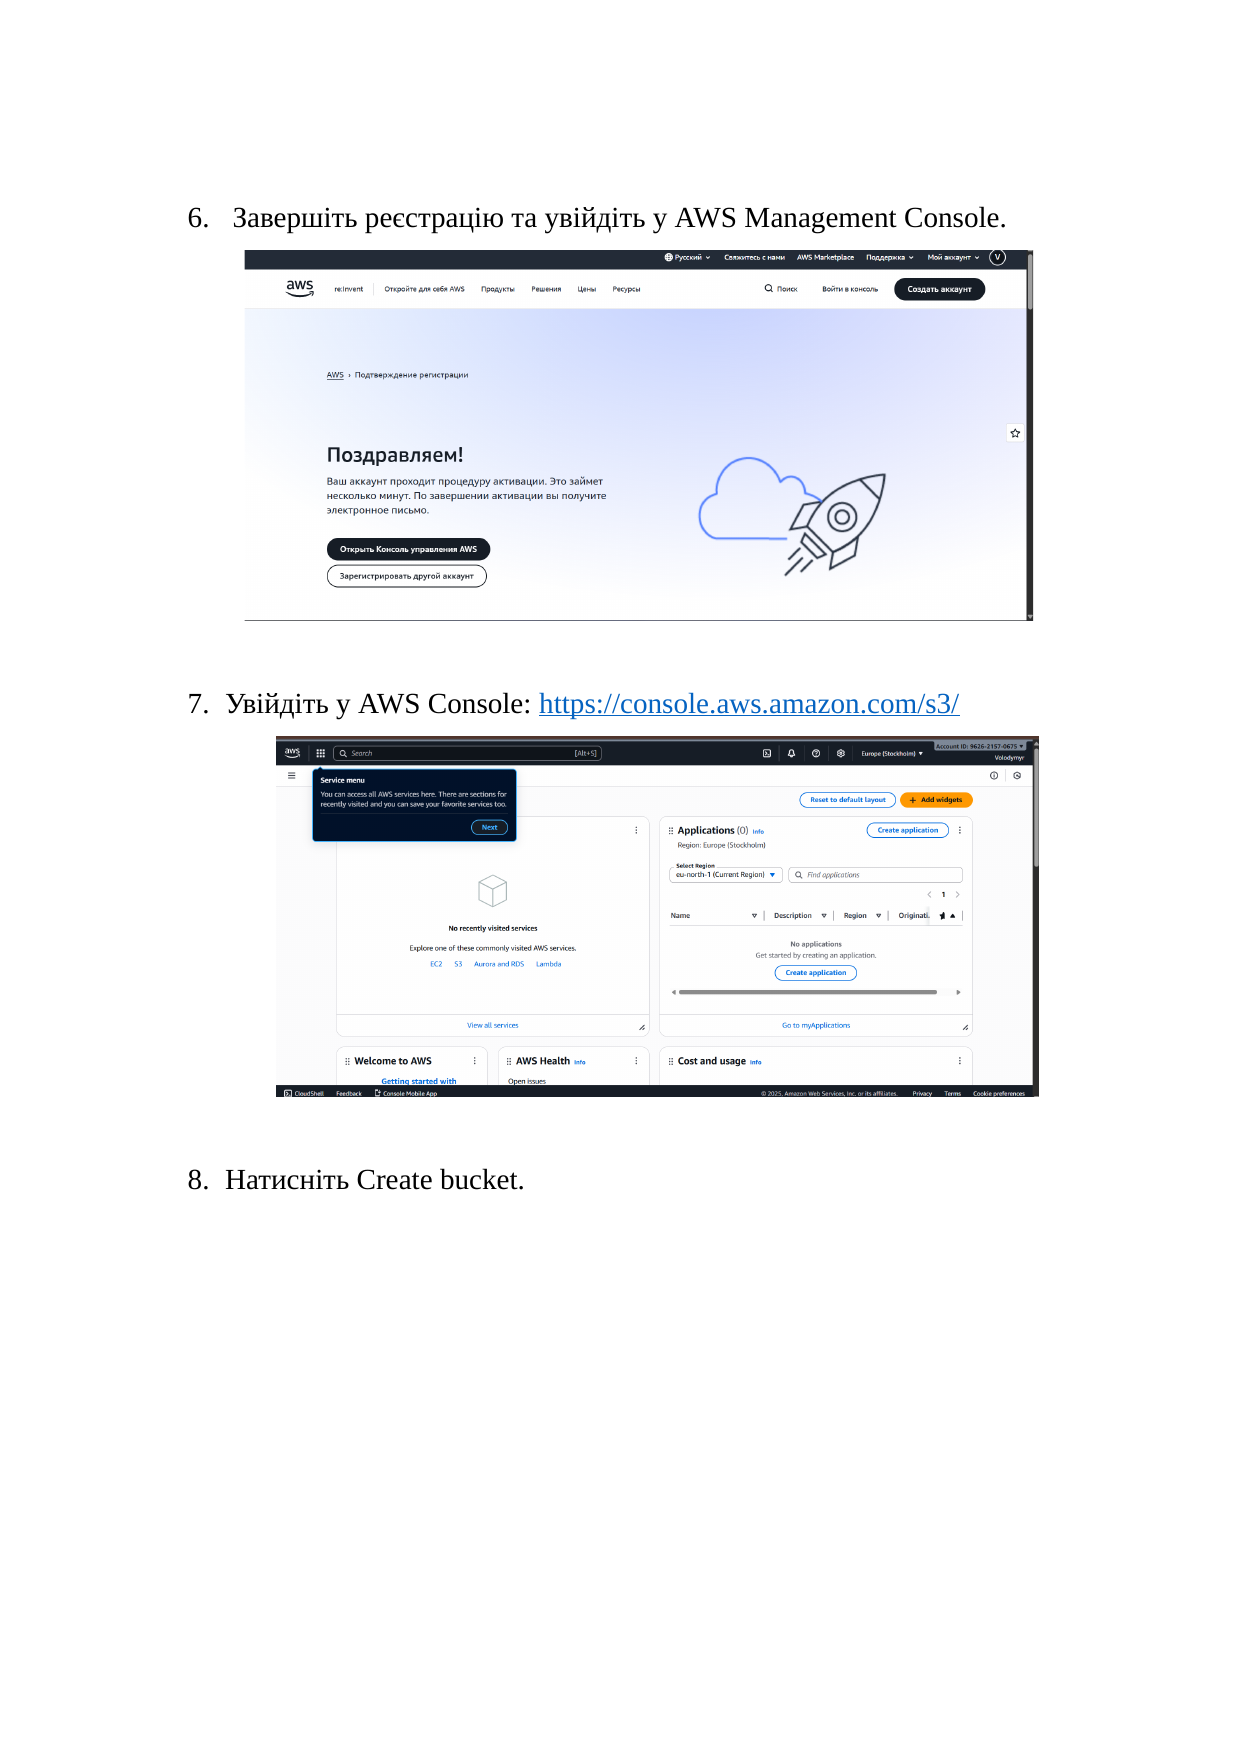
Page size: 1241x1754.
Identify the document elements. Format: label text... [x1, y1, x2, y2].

picture [244, 250, 1034, 621]
list Увійдіть у AWS Console: https://console.aws.amazon.com/s3/ [187, 686, 1090, 719]
list Натисніть Create bucket. [187, 1162, 1090, 1196]
list Завершіть реєстрацію та увійдіть у AWS Management Console. [187, 200, 1090, 234]
picture [276, 736, 1039, 1097]
